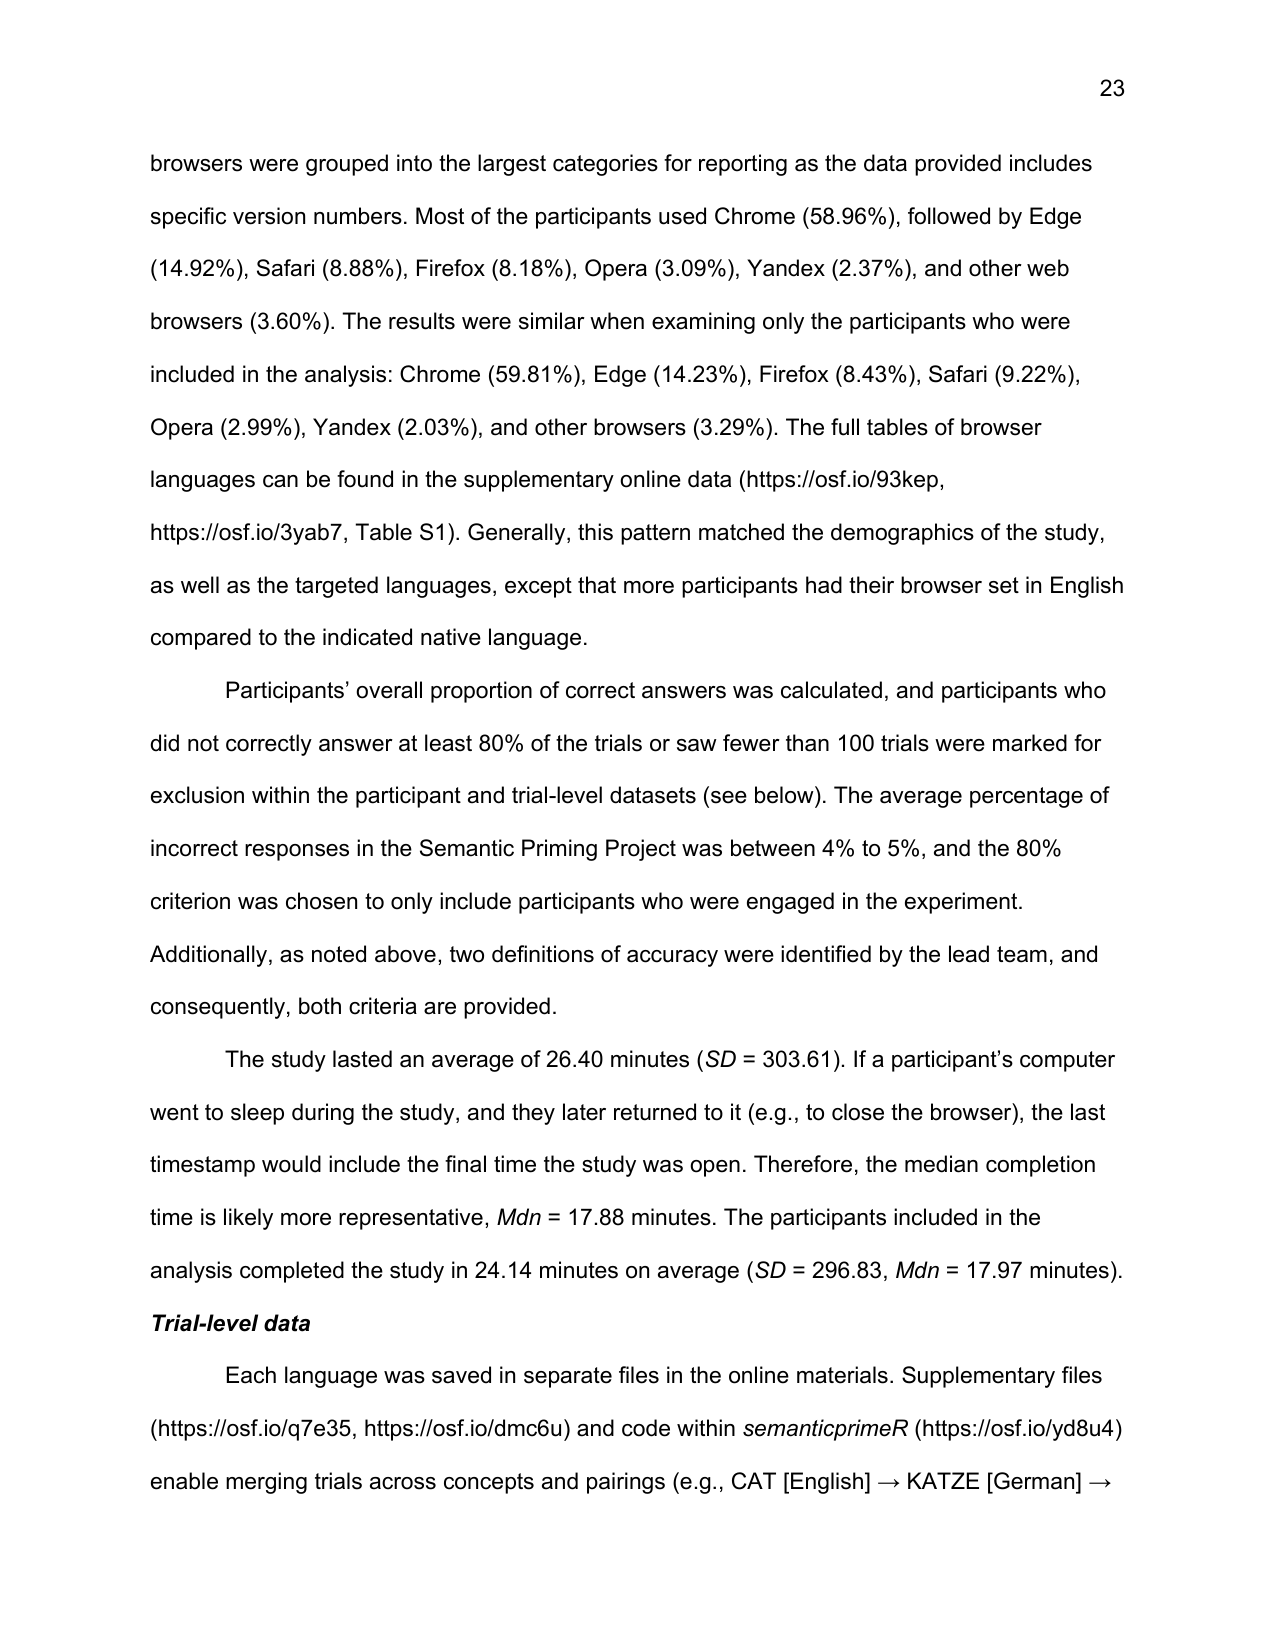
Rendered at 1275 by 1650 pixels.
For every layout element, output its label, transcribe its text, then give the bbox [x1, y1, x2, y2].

text The study lasted an average of 26.40 minutes (SD = 303.61). If a participant’s computer went to sleep during the study, and they later returned to it (e.g., to close the browser), the last timestamp would include the final time the study was open. Therefore, the median completion time is likely more representative, Mdn = 17.88 minutes. The participants included in the analysis completed the study in 24.14 minutes on average (SD = 296.83, Mdn = 17.97 minutes). [150, 1046, 1125, 1283]
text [150, 150, 1125, 651]
text Trial-level data [150, 1309, 1125, 1336]
text Participants’ overall proportion of correct answers was calculated, and participants who did not correctly answer at least 80% of the trials or saw fewer than 100 trials were marked for exclusion within the participant and trial-level datasets (see below). The average percentage of incorrect responses in the Semantic Priming Project was between 4% to 5%, and the 80% criterion was chosen to only include participants who were engaged in the experiment. Additionally, as noted above, two definitions of accuracy were identified by the lead team, and consequently, both criteria are provided. [150, 677, 1125, 1020]
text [150, 1362, 1125, 1494]
